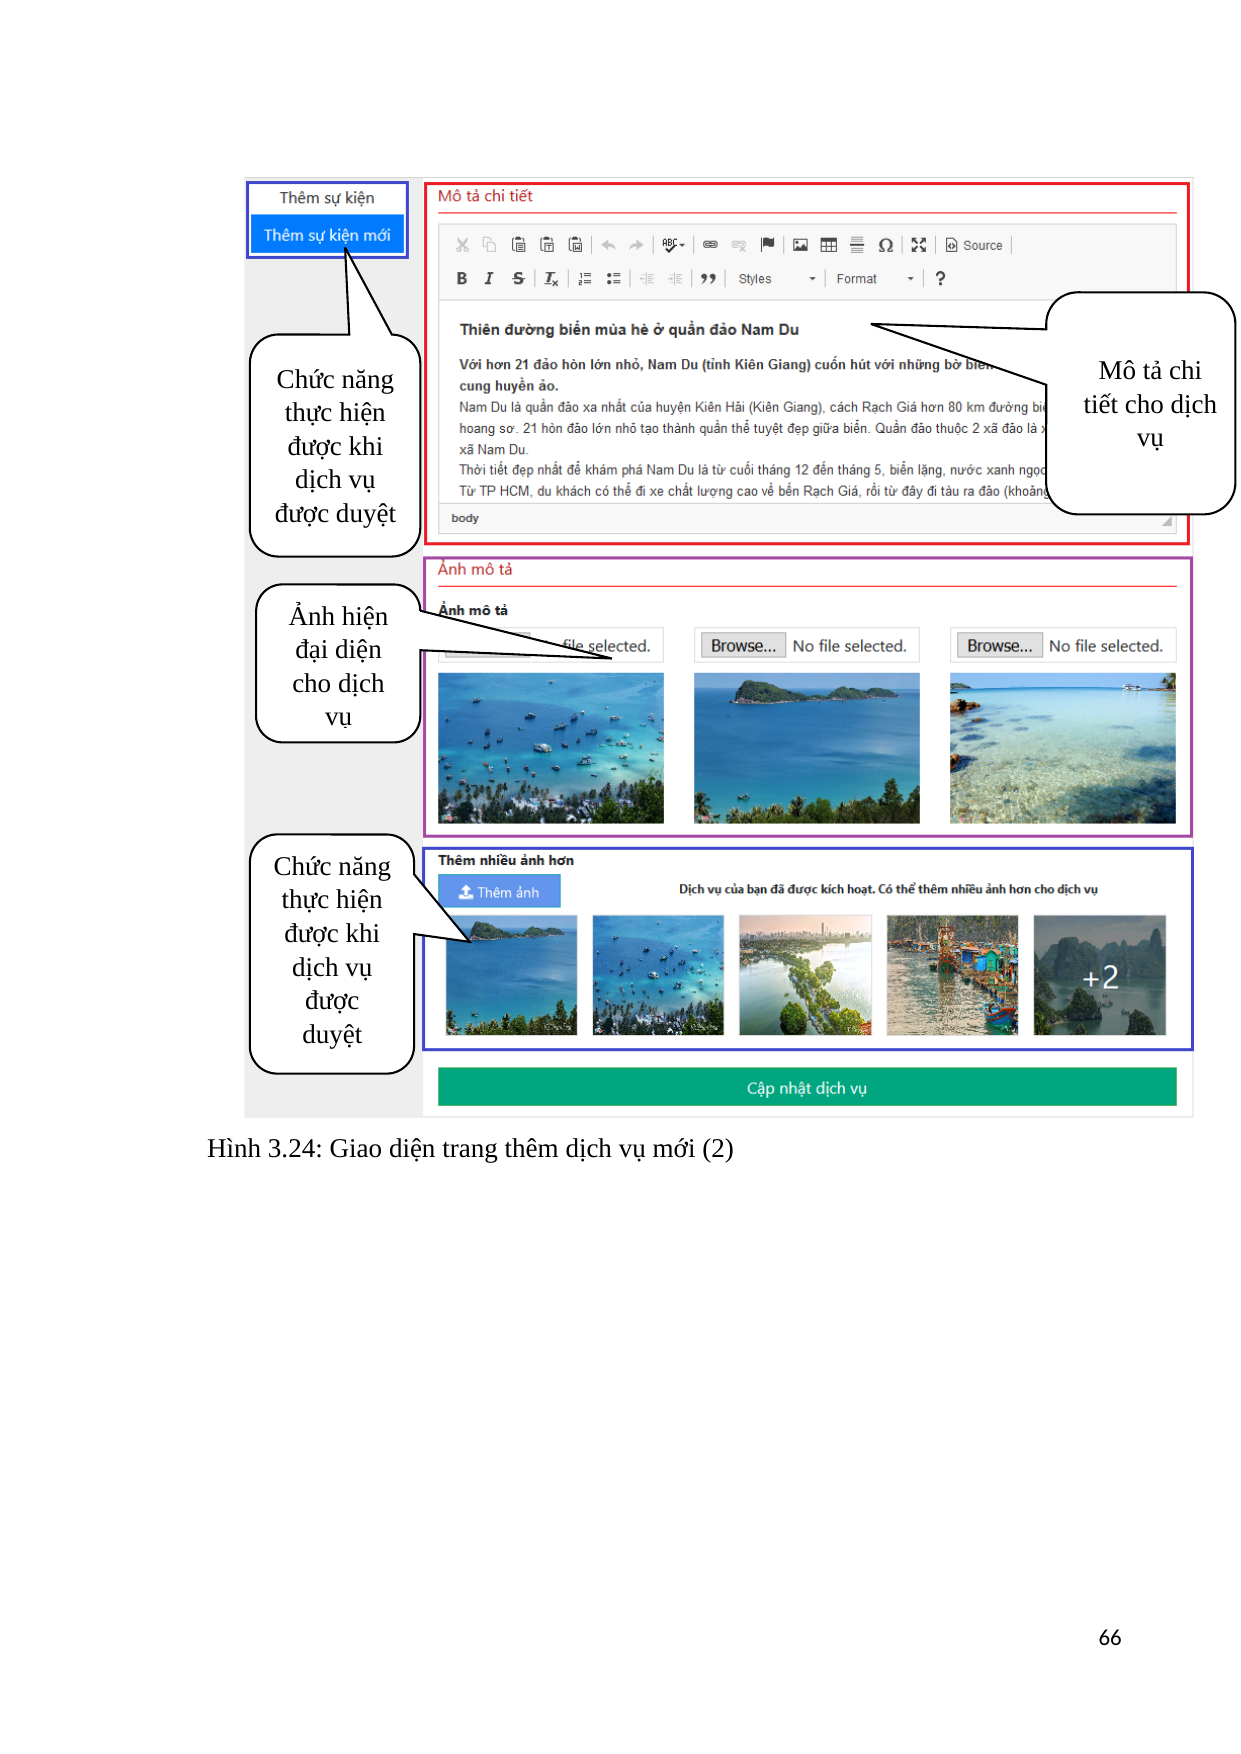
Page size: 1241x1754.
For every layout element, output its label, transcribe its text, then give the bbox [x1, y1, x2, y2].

subtitle Hình 3.24: Giao diện trang thêm dịch vụ mới (2) [207, 1132, 1121, 1163]
picture [244, 177, 1194, 1118]
